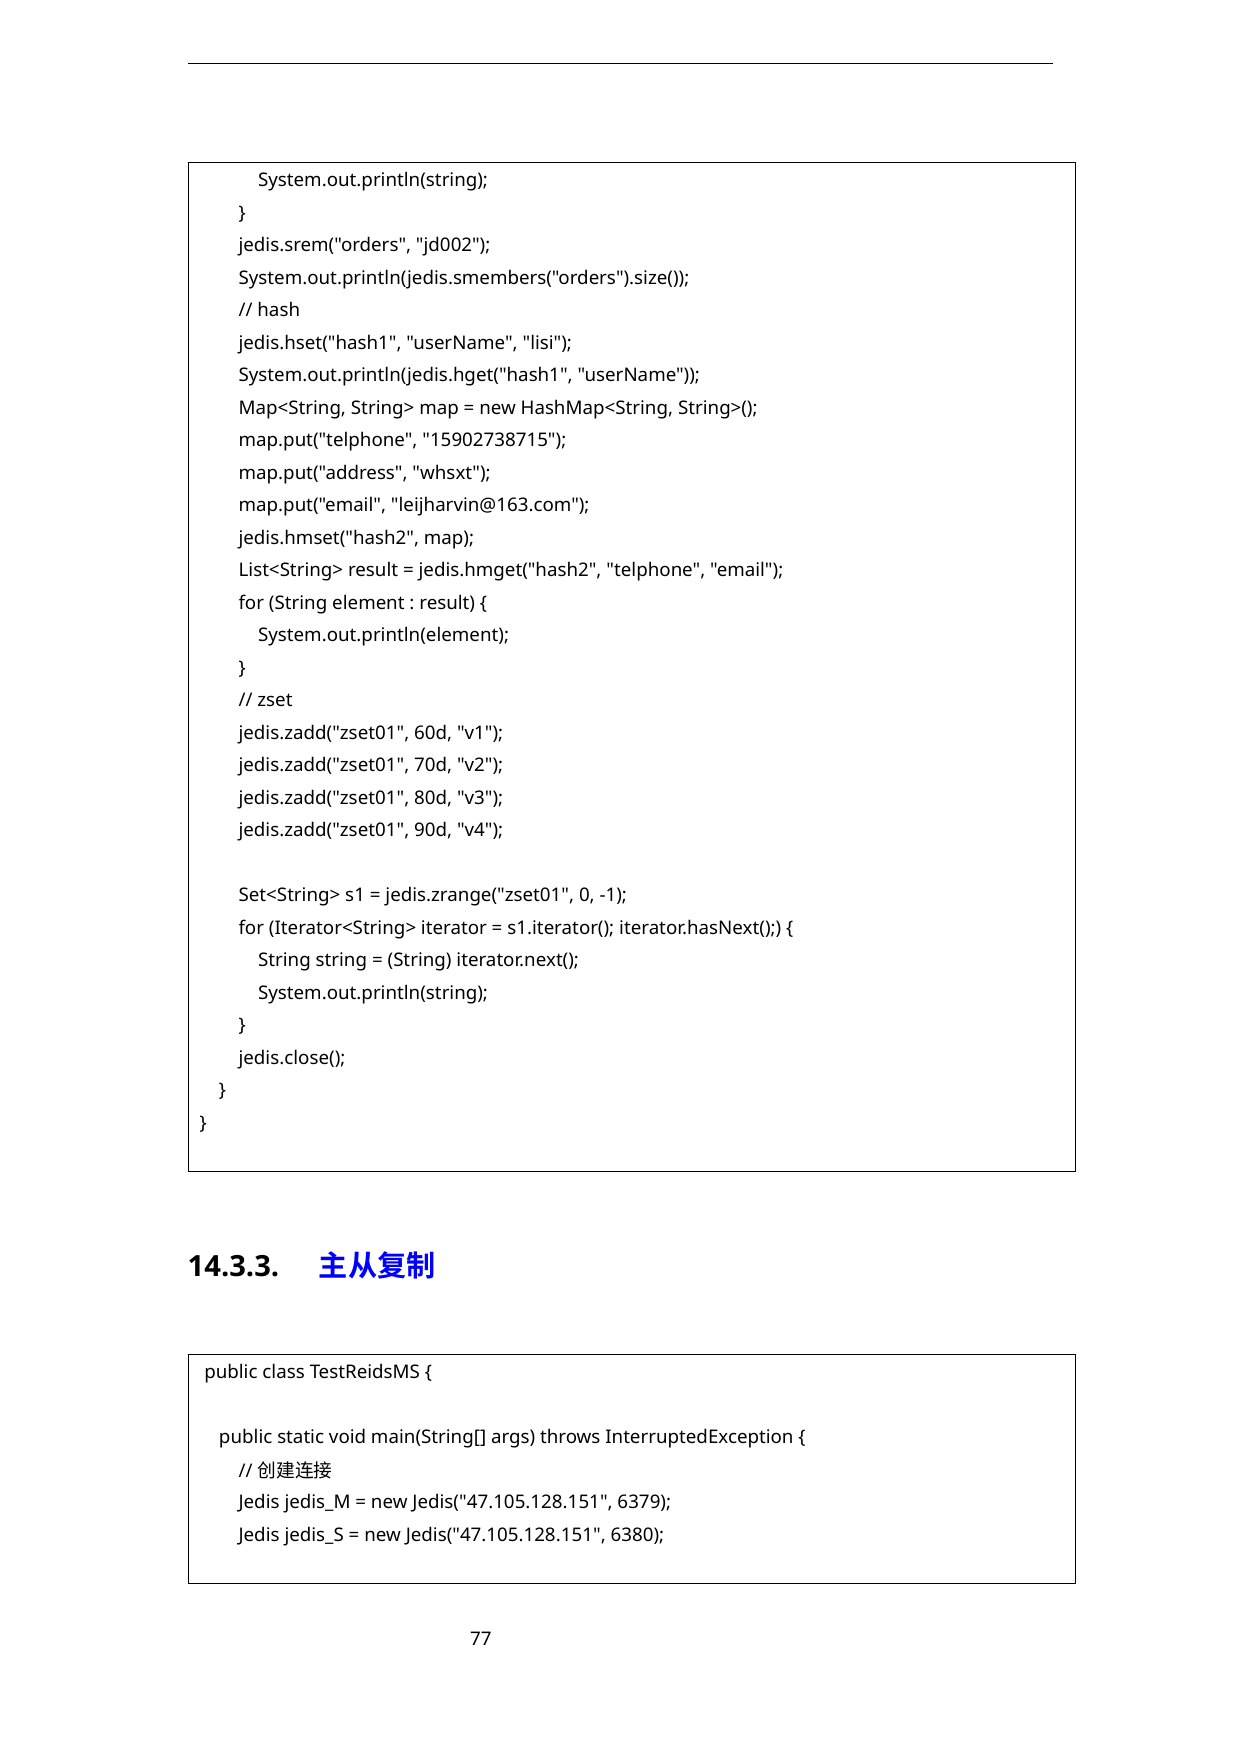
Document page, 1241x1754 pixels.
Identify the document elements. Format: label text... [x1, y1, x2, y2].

subtitle 主从复制 [187, 1231, 1053, 1296]
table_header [189, 1355, 1075, 1583]
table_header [189, 163, 1075, 1171]
